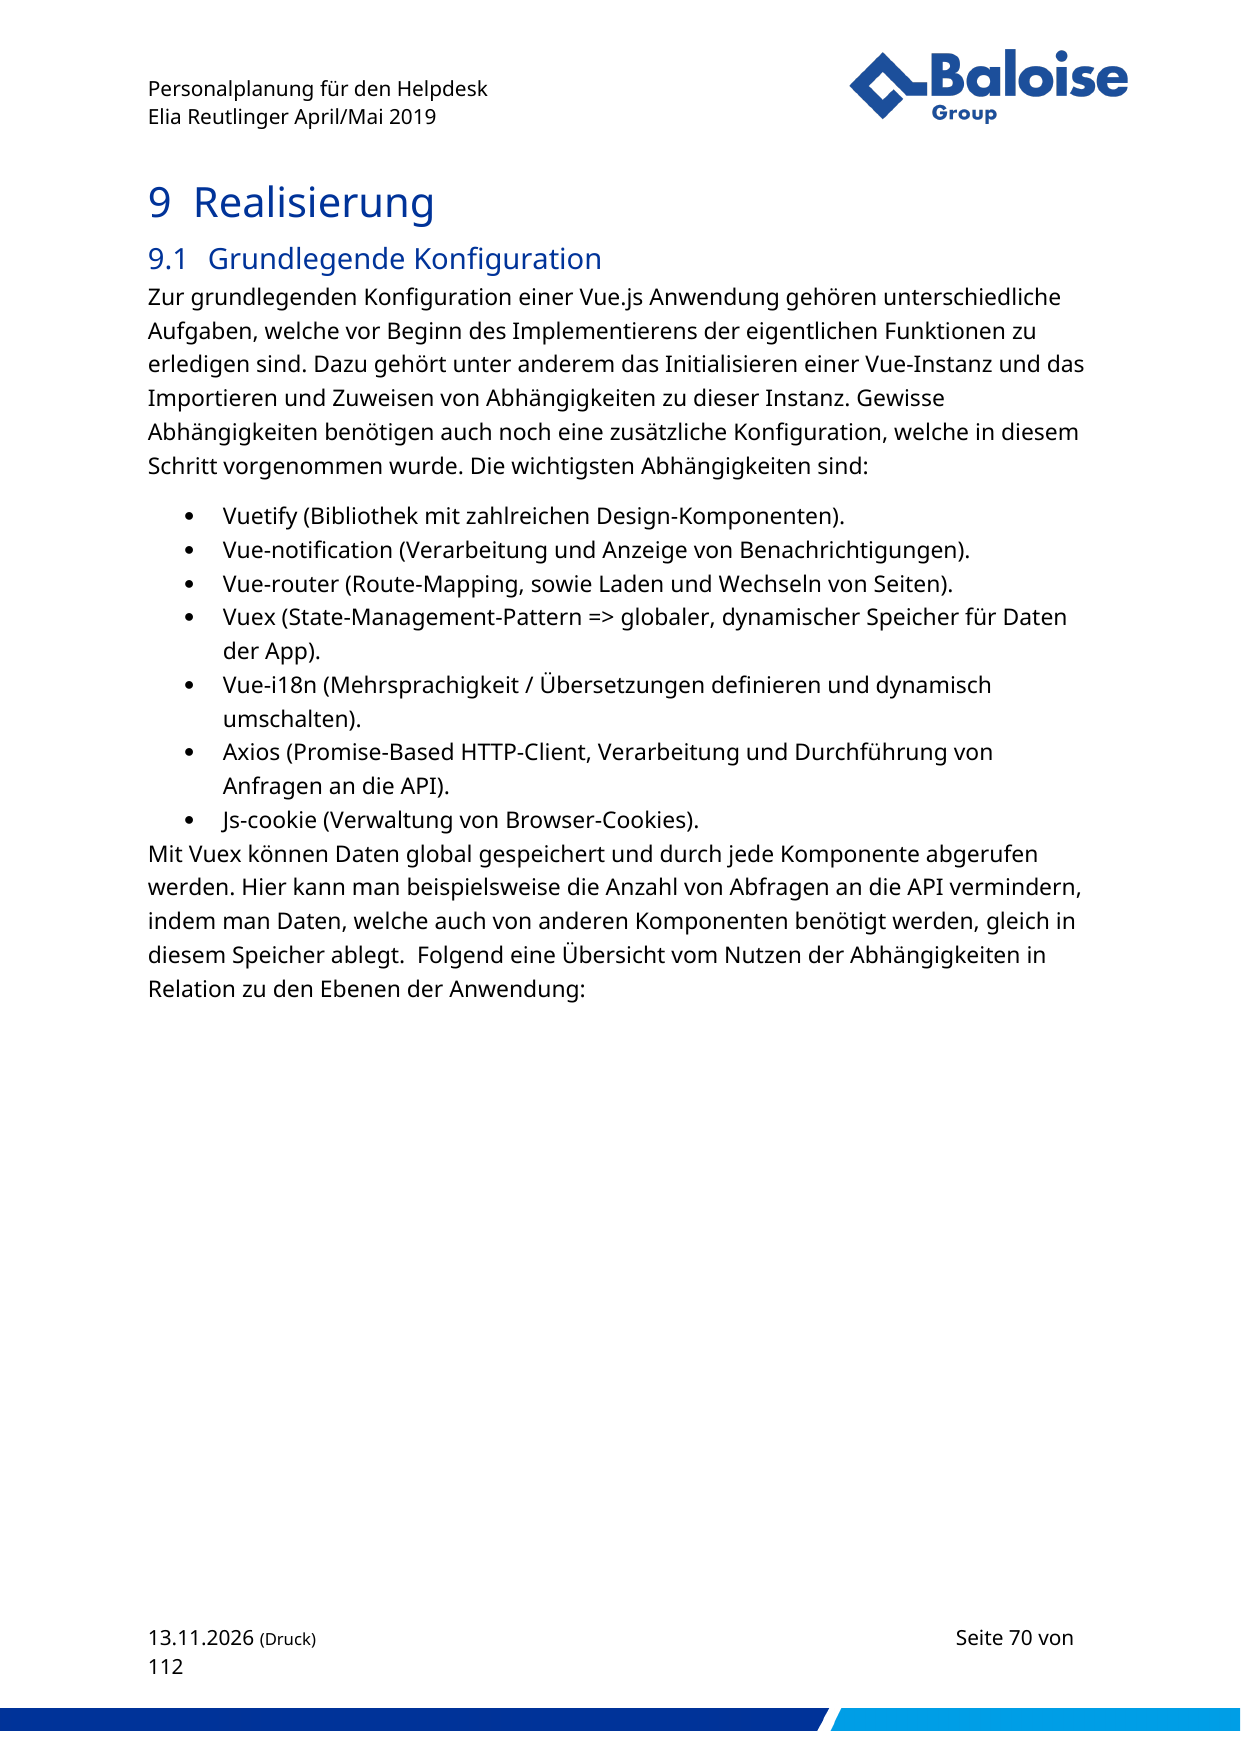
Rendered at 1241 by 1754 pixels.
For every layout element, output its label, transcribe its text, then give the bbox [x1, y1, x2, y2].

subtitle Realisierung [148, 173, 1093, 229]
list Axios (Promise-Based HTTP-Client, Verarbeitung und Durchführung von Anfragen an die API). [185, 736, 1093, 801]
list Vue-router (Route-Mapping, sowie Laden und Wechseln von Seiten). [185, 567, 1093, 599]
picture [0, 1708, 1241, 1733]
subtitle Grundlegende Konfiguration [148, 238, 1093, 278]
list Vuetify (Bibliothek mit zahlreichen Design-Komponenten). [185, 500, 1093, 531]
list Vuex (State-Management-Pattern => globaler, dynamischer Speicher für Daten der App). [185, 601, 1093, 666]
list Vue-i18n (Mehrsprachigkeit / Übersetzungen definieren und dynamisch umschalten). [185, 669, 1093, 734]
list Js-cookie (Verwaltung von Browser-Cookies). [185, 804, 1093, 835]
text Zur grundlegenden Konfiguration einer Vue.js Anwendung gehören unterschiedliche Aufgaben, welche vor Beginn des Implementierens der eigentlichen Funktionen zu erledigen sind. Dazu gehört unter anderem das Initialisieren einer Vue-Instanz und das Importieren und Zuweisen von Abhängigkeiten zu dieser Instanz. Gewisse Abhängigkeiten benötigen auch noch eine zusätzliche Konfiguration, welche in diesem Schritt vorgenommen wurde. Die wichtigsten Abhängigkeiten sind: [148, 281, 1093, 481]
picture [849, 49, 1128, 124]
text Mit Vuex können Daten global gespeichert und durch jede Komponente abgerufen werden. Hier kann man beispielsweise die Anzahl von Abfragen an die API vermindern, indem man Daten, welche auch von anderen Komponenten benötigt werden, gleich in diesem Speicher ablegt. Folgend eine Übersicht vom Nutzen der Abhängigkeiten in Relation zu den Ebenen der Anwendung: [148, 837, 1093, 1004]
list Vue-notification (Verarbeitung und Anzeige von Benachrichtigungen). [185, 534, 1093, 565]
